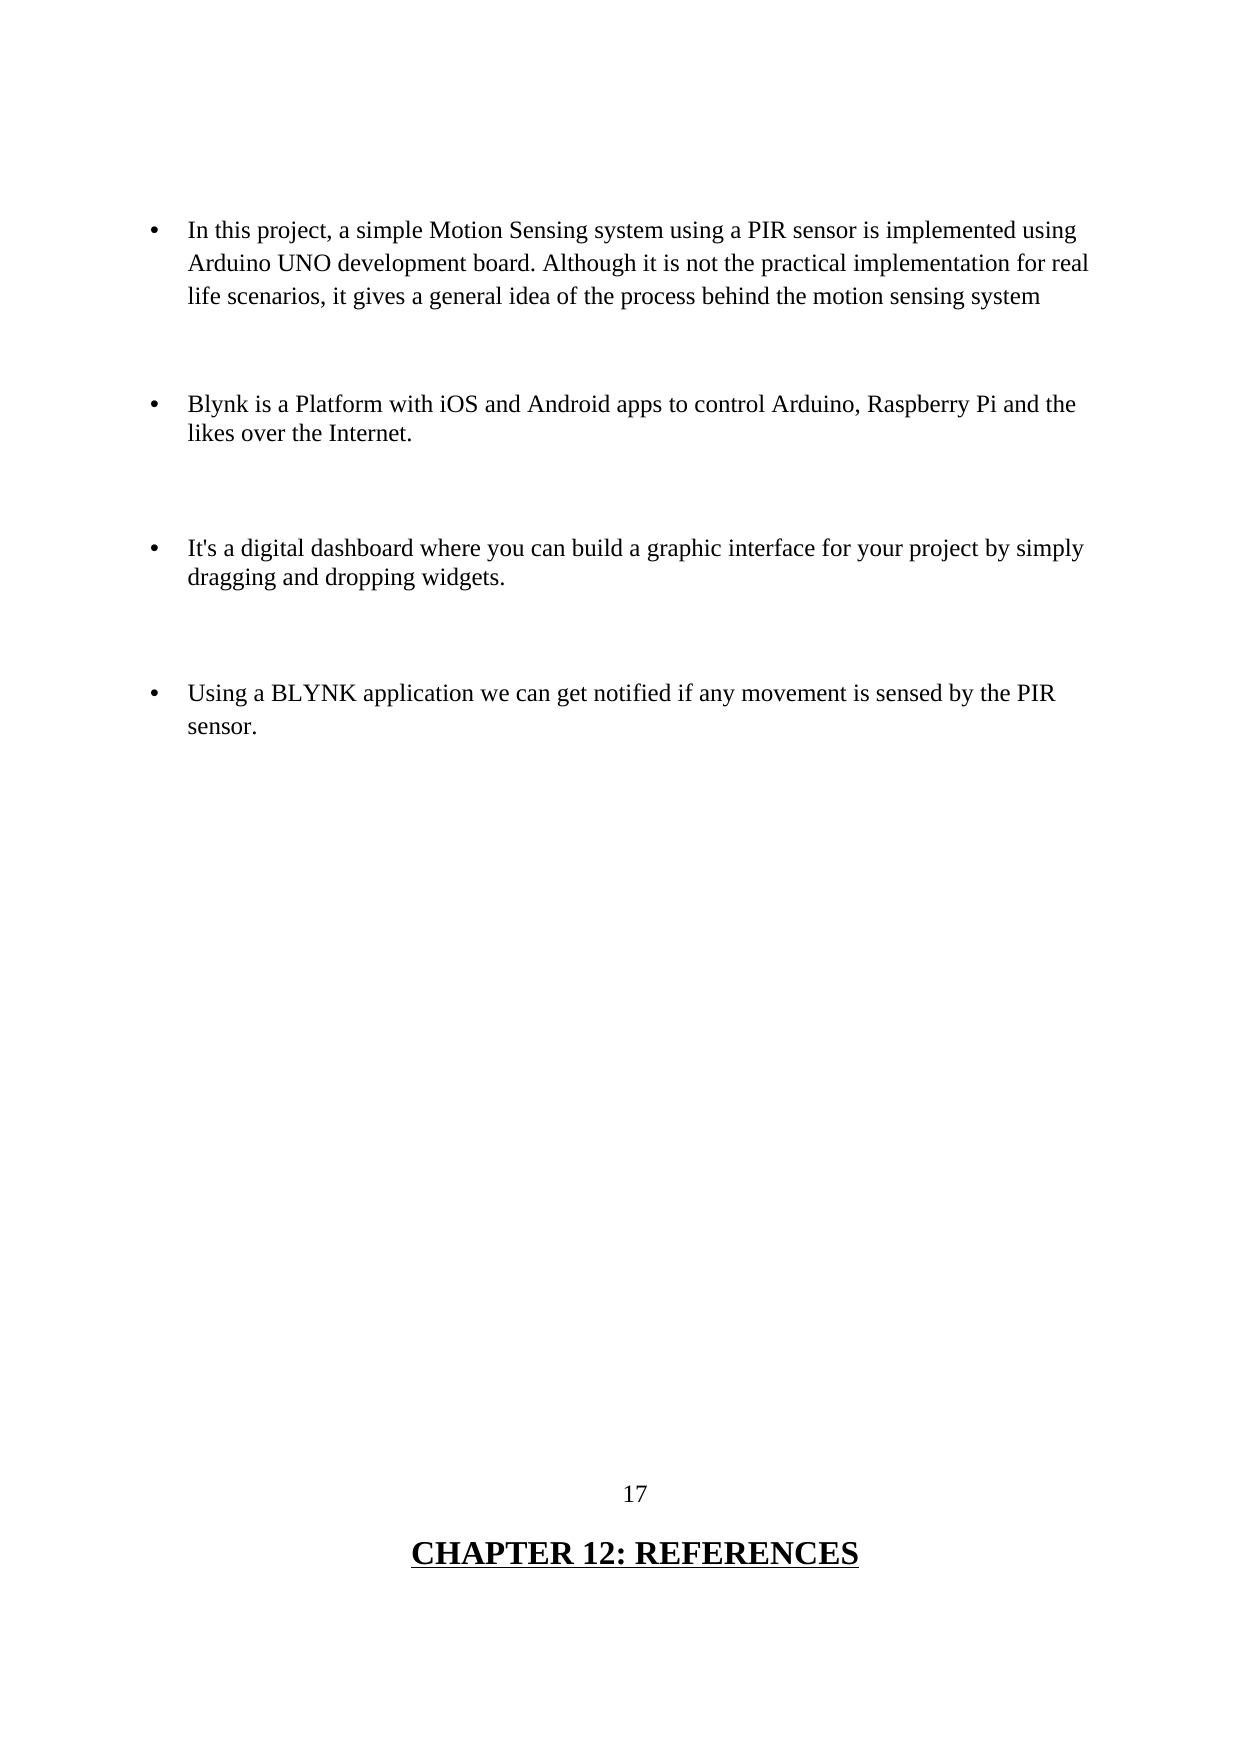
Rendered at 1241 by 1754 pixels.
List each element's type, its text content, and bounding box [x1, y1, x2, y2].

text CHAPTER 12: REFERENCES [142, 1533, 1128, 1572]
list Blynk is a Platform with iOS and Android apps to control Arduino, Raspberry Pi and the likes over the Internet. [150, 389, 1128, 446]
list It's a digital dashboard where you can build a graphic interface for your project by simply dragging and dropping widgets. [150, 533, 1128, 591]
list Using a BLYNK application we can get notified if any movement is sensed by the PIR sensor. [150, 678, 1128, 740]
text 17 [142, 1479, 1128, 1508]
list In this project, a simple Motion Sensing system using a PIR sensor is implemented using Arduino UNO development board. Although it is not the practical implementation for real life scenarios, it gives a general idea of the process behind the motion sensing system [150, 215, 1128, 310]
